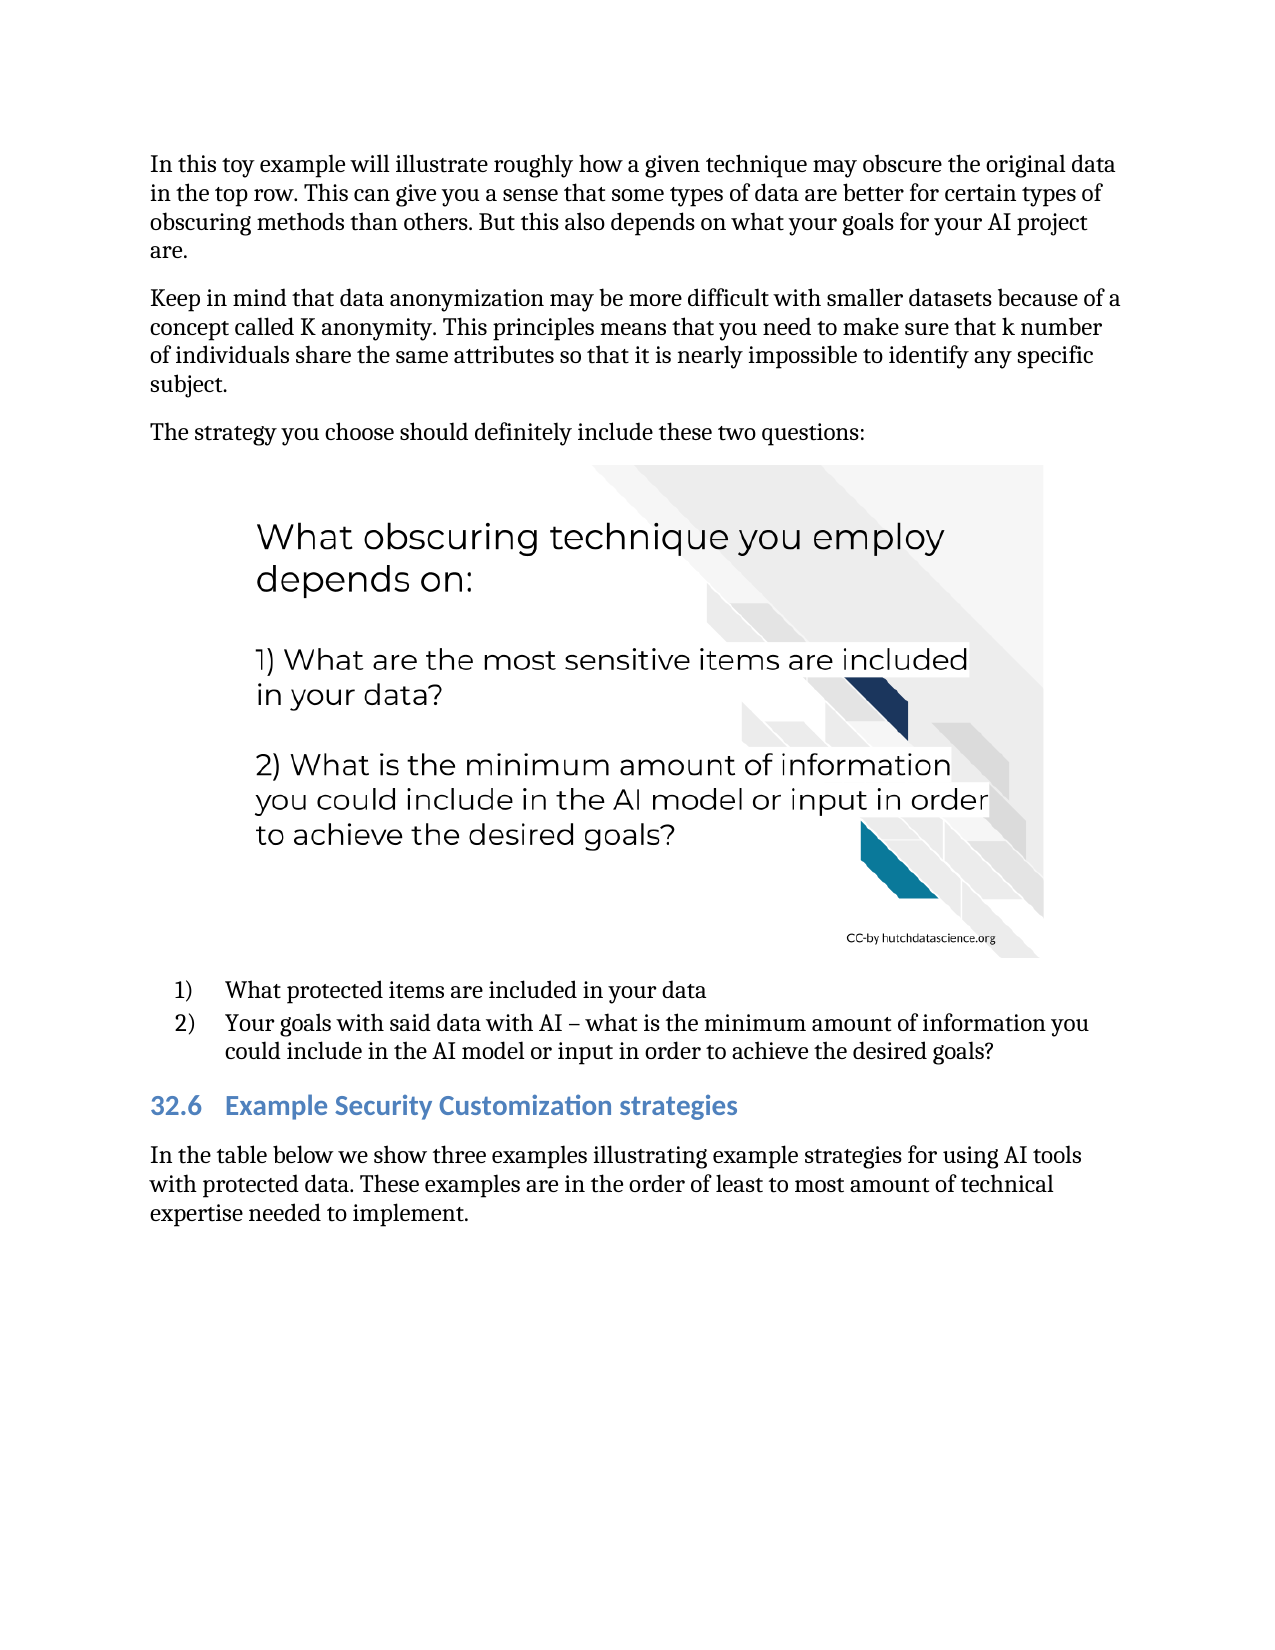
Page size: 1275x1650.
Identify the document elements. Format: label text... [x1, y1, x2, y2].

picture [168, 465, 1044, 958]
list What protected items are included in your data [175, 976, 1125, 1005]
text In the table below we show three examples illustrating example strategies for using AI tools with protected data. These examples are in the order of least to most amount of technical expertise needed to implement. [150, 1141, 1125, 1227]
text The strategy you choose should definitely include these two questions: [150, 417, 1125, 446]
text In this toy example will illustrate roughly how a given technique may obscure the original data in the top row. This can give you a sense that some types of data are better for certain types of obscuring methods than others. But this also depends on what your goals for your AI project are. [150, 150, 1125, 265]
text Keep in mind that data anonymization may be more difficult with smaller datasets because of a concept called K anonymity. This principles means that you need to make sure that k number of individuals share the same attributes so that it is nearly impossible to identify any specific subject. [150, 284, 1125, 399]
list Your goals with said data with AI – what is the minimum amount of information you could include in the AI model or input in order to achieve the desired goals? [175, 1008, 1125, 1066]
subtitle 32.6 Example Security Customization strategies [150, 1087, 1125, 1122]
